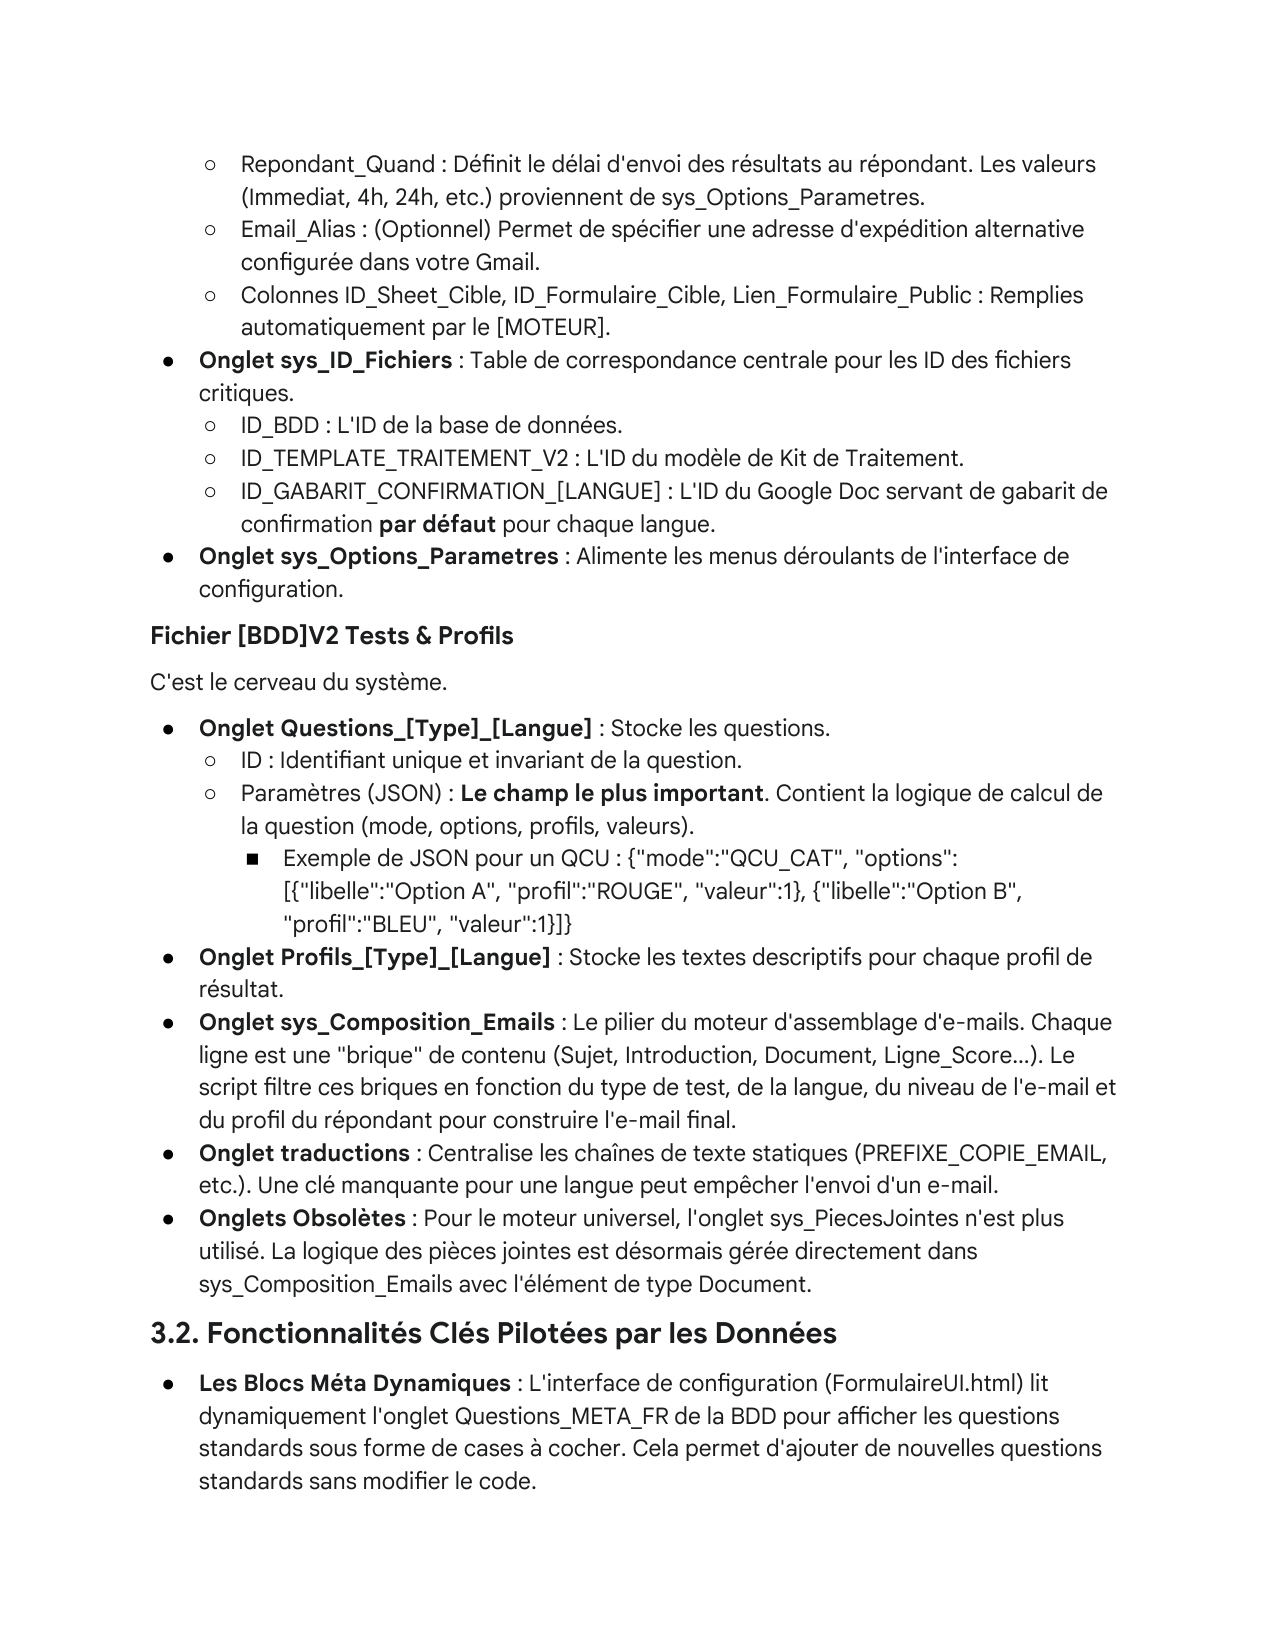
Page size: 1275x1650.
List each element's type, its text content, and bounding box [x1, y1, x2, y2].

list Exemple de JSON pour un QCU : {"mode":"QCU_CAT", "options":[{"libelle":"Option A", "profil":"ROUGE", "valeur":1}, {"libelle":"Option B", "profil":"BLEU", "valeur":1}]} [245, 845, 1125, 939]
list Onglet sys_ID_Fichiers : Table de correspondance centrale pour les ID des fichiers critiques. [161, 346, 1125, 408]
list Onglet traductions : Centralise les chaînes de texte statiques (PREFIXE_COPIE_EMAIL, etc.). Une clé manquante pour une langue peut empêcher l'envoi d'un e-mail. [161, 1139, 1125, 1201]
list Onglet Profils_[Type]_[Langue] : Stocke les textes descriptifs pour chaque profil de résultat. [161, 943, 1125, 1004]
list ID : Identifiant unique et invariant de la question. [203, 747, 1125, 775]
list Onglet Questions_[Type]_[Langue] : Stocke les questions. [161, 714, 1125, 743]
list Onglet sys_Options_Parametres : Alimente les menus déroulants de l'interface de configuration. [161, 542, 1125, 604]
list ID_BDD : L'ID de la base de données. [203, 412, 1125, 440]
list ID_TEMPLATE_TRAITEMENT_V2 : L'ID du modèle de Kit de Traitement. [203, 444, 1125, 473]
list Paramètres (JSON) : Le champ le plus important. Contient la logique de calcul de la question (mode, options, profils, valeurs). [203, 779, 1125, 841]
subtitle Fichier [BDD]V2 Tests & Profils [150, 620, 1125, 652]
list ID_GABARIT_CONFIRMATION_[LANGUE] : L'ID du Google Doc servant de gabarit de confirmation par défaut pour chaque langue. [203, 477, 1125, 538]
list Onglets Obsolètes : Pour le moteur universel, l'onglet sys_PiecesJointes n'est plus utilisé. La logique des pièces jointes est désormais gérée directement dans sys_Composition_Emails avec l'élément de type Document. [161, 1204, 1125, 1299]
subtitle 3.2. Fonctionnalités Clés Pilotées par les Données [150, 1315, 1125, 1352]
list Email_Alias : (Optionnel) Permet de spécifier une adresse d'expédition alternative configurée dans votre Gmail. [203, 215, 1125, 277]
text C'est le cerveau du système. [150, 669, 1125, 697]
list Les Blocs Méta Dynamiques : L'interface de configuration (FormulaireUI.html) lit dynamiquement l'onglet Questions_META_FR de la BDD pour afficher les questions standards sous forme de cases à cocher. Cela permet d'ajouter de nouvelles questions standards sans modifier le code. [161, 1369, 1125, 1496]
list Onglet sys_Composition_Emails : Le pilier du moteur d'assemblage d'e-mails. Chaque ligne est une "brique" de contenu (Sujet, Introduction, Document, Ligne_Score...). Le script filtre ces briques en fonction du type de test, de la langue, du niveau de l'e-mail et du profil du répondant pour construire l'e-mail final. [161, 1008, 1125, 1135]
list Repondant_Quand : Définit le délai d'envoi des résultats au répondant. Les valeurs (Immediat, 4h, 24h, etc.) proviennent de sys_Options_Parametres. [203, 150, 1125, 211]
list Colonnes ID_Sheet_Cible, ID_Formulaire_Cible, Lien_Formulaire_Public : Remplies automatiquement par le [MOTEUR]. [203, 281, 1125, 342]
